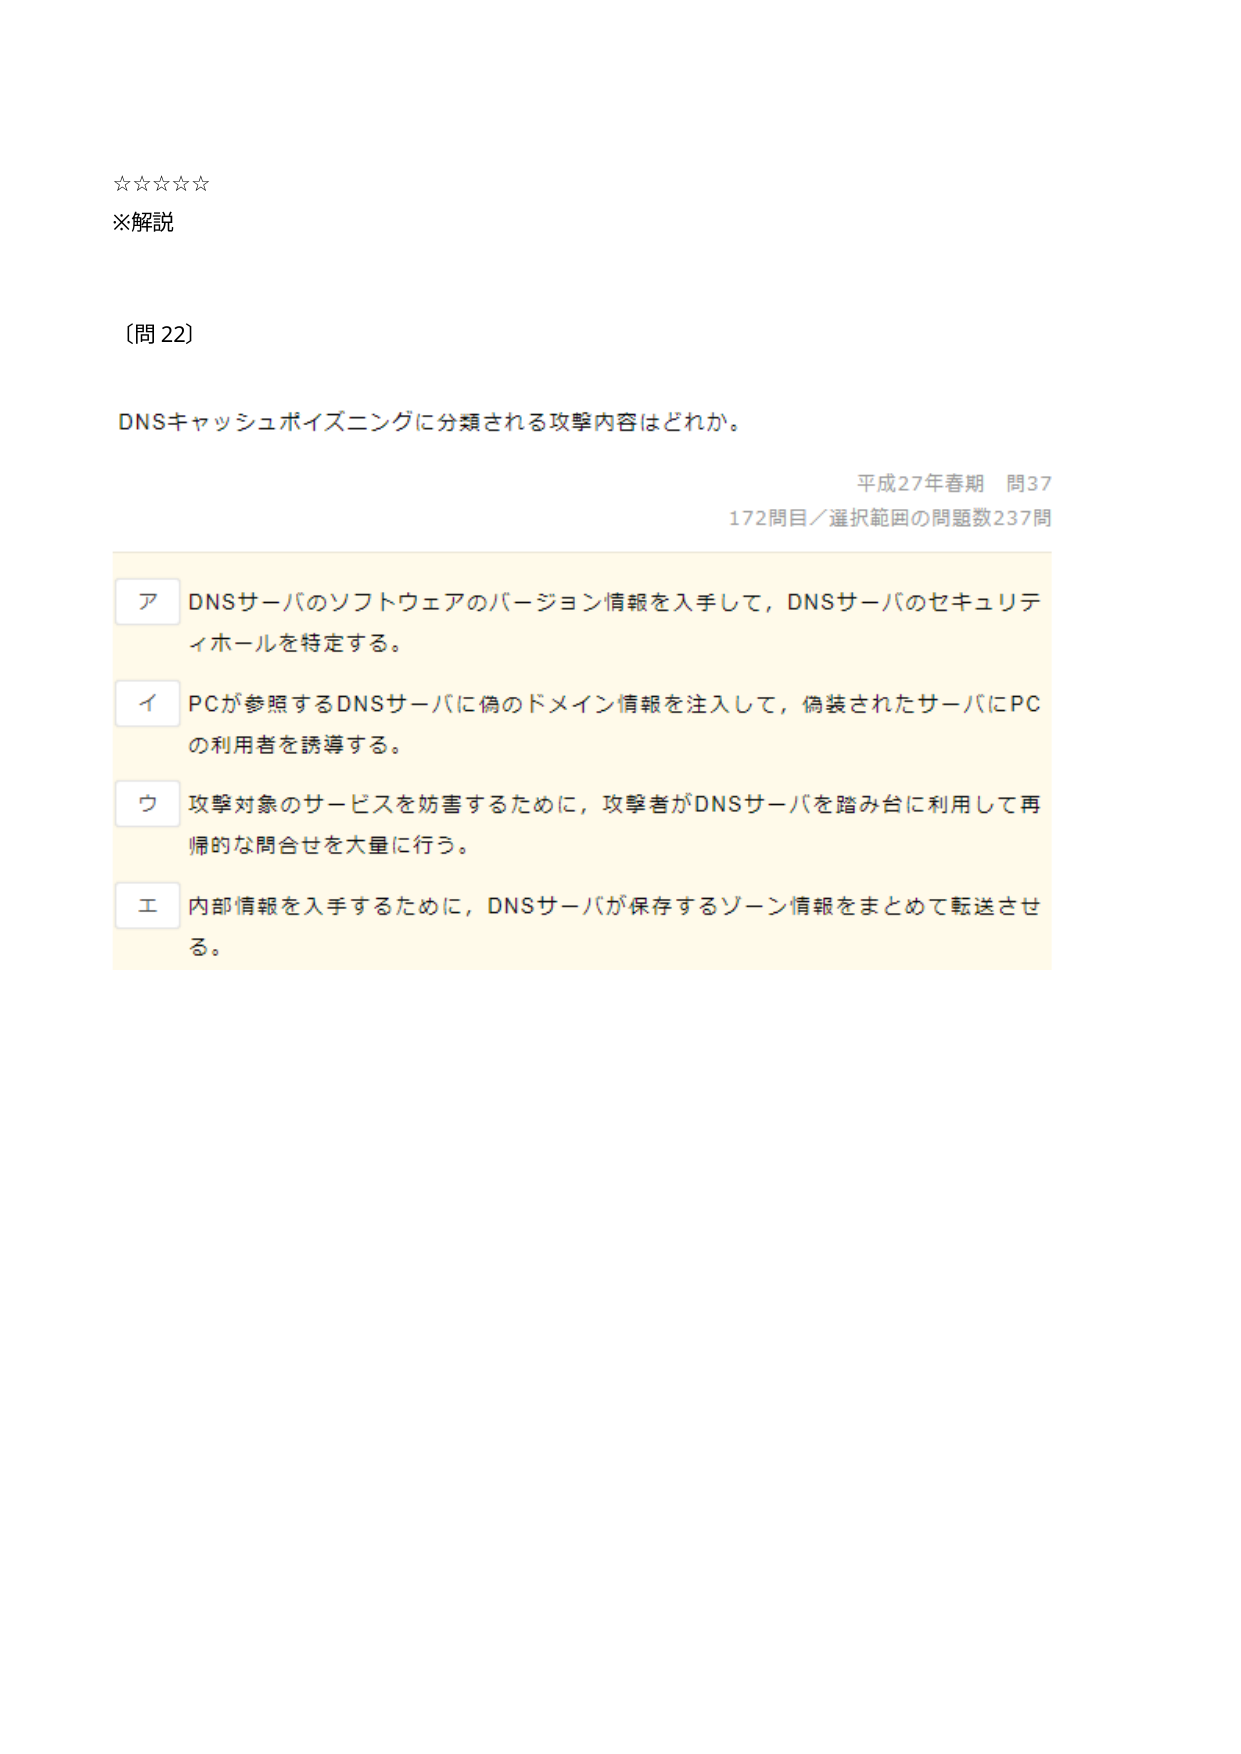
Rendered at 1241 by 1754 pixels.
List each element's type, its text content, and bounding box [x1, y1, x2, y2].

text ※解説 [112, 202, 1128, 239]
picture [112, 389, 1052, 970]
text 〔問22〕 [112, 314, 1128, 352]
text ☆☆☆☆☆ [112, 164, 1128, 202]
